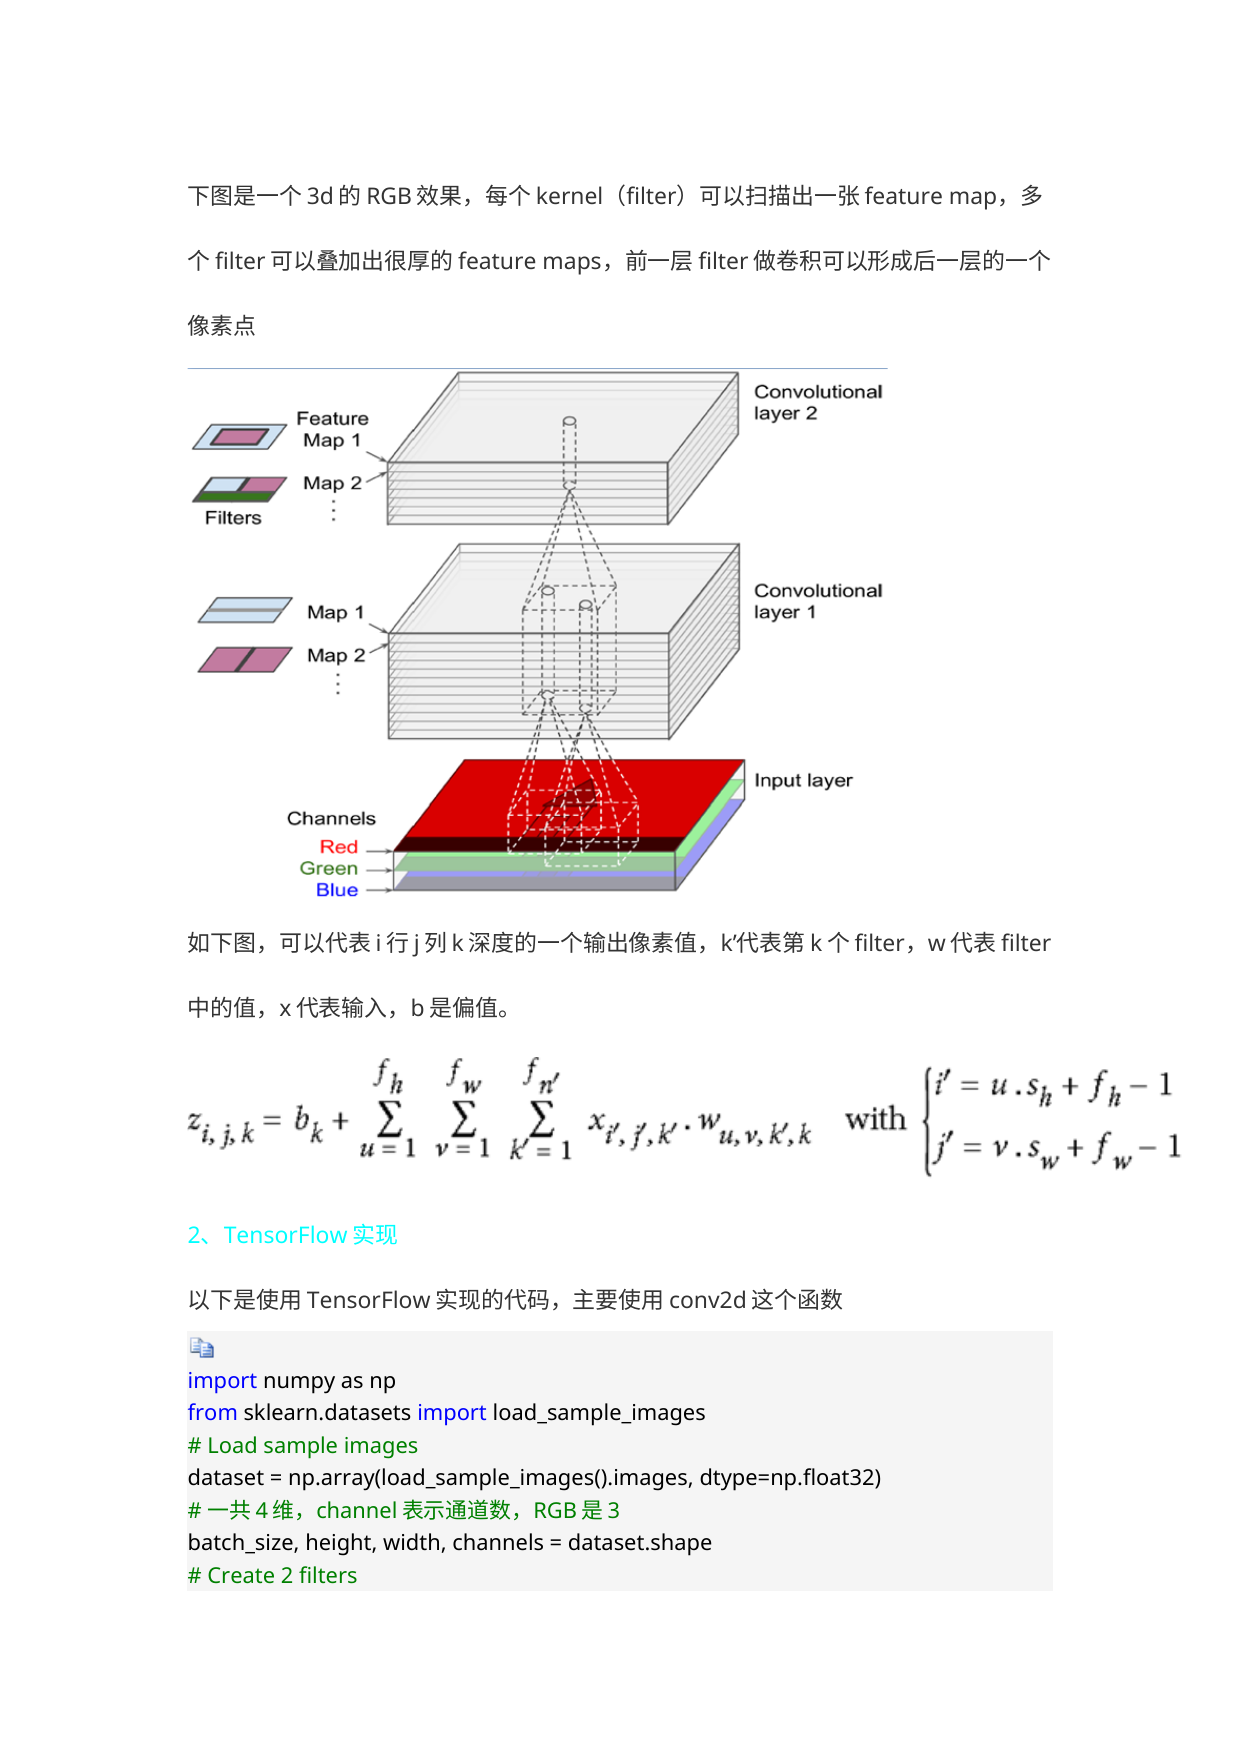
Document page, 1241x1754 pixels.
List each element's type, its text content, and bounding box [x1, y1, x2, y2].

picture [187, 368, 888, 898]
text import numpy as np [187, 1363, 1053, 1396]
text # 一共4维，channel表示通道数，RGB是3 [187, 1493, 1053, 1526]
picture [187, 1331, 219, 1363]
text 以下是使用TensorFlow实现的代码，主要使用conv2d这个函数 [187, 1266, 1053, 1331]
text batch_size, height, width, channels = dataset.shape [187, 1526, 1053, 1558]
text dataset = np.array(load_sample_images().images, dtype=np.float32) [187, 1461, 1053, 1493]
text 如下图，可以代表i行j列k深度的一个输出像素值，k’代表第k个filter，w代表filter中的值，x代表输入，b是偏值。 [187, 909, 1053, 1039]
text # Create 2 filters [187, 1558, 1053, 1591]
picture [187, 1057, 1188, 1183]
text # Load sample images [187, 1428, 1053, 1461]
text 下图是一个3d的RGB效果，每个kernel（filter）可以扫描出一张feature map，多个filter可以叠加出很厚的feature maps，前一层filter做卷积可以形成后一层的一个像素点 [187, 162, 1053, 357]
text 2、TensorFlow实现 [187, 1201, 1053, 1266]
text from sklearn.datasets import load_sample_images [187, 1396, 1053, 1428]
